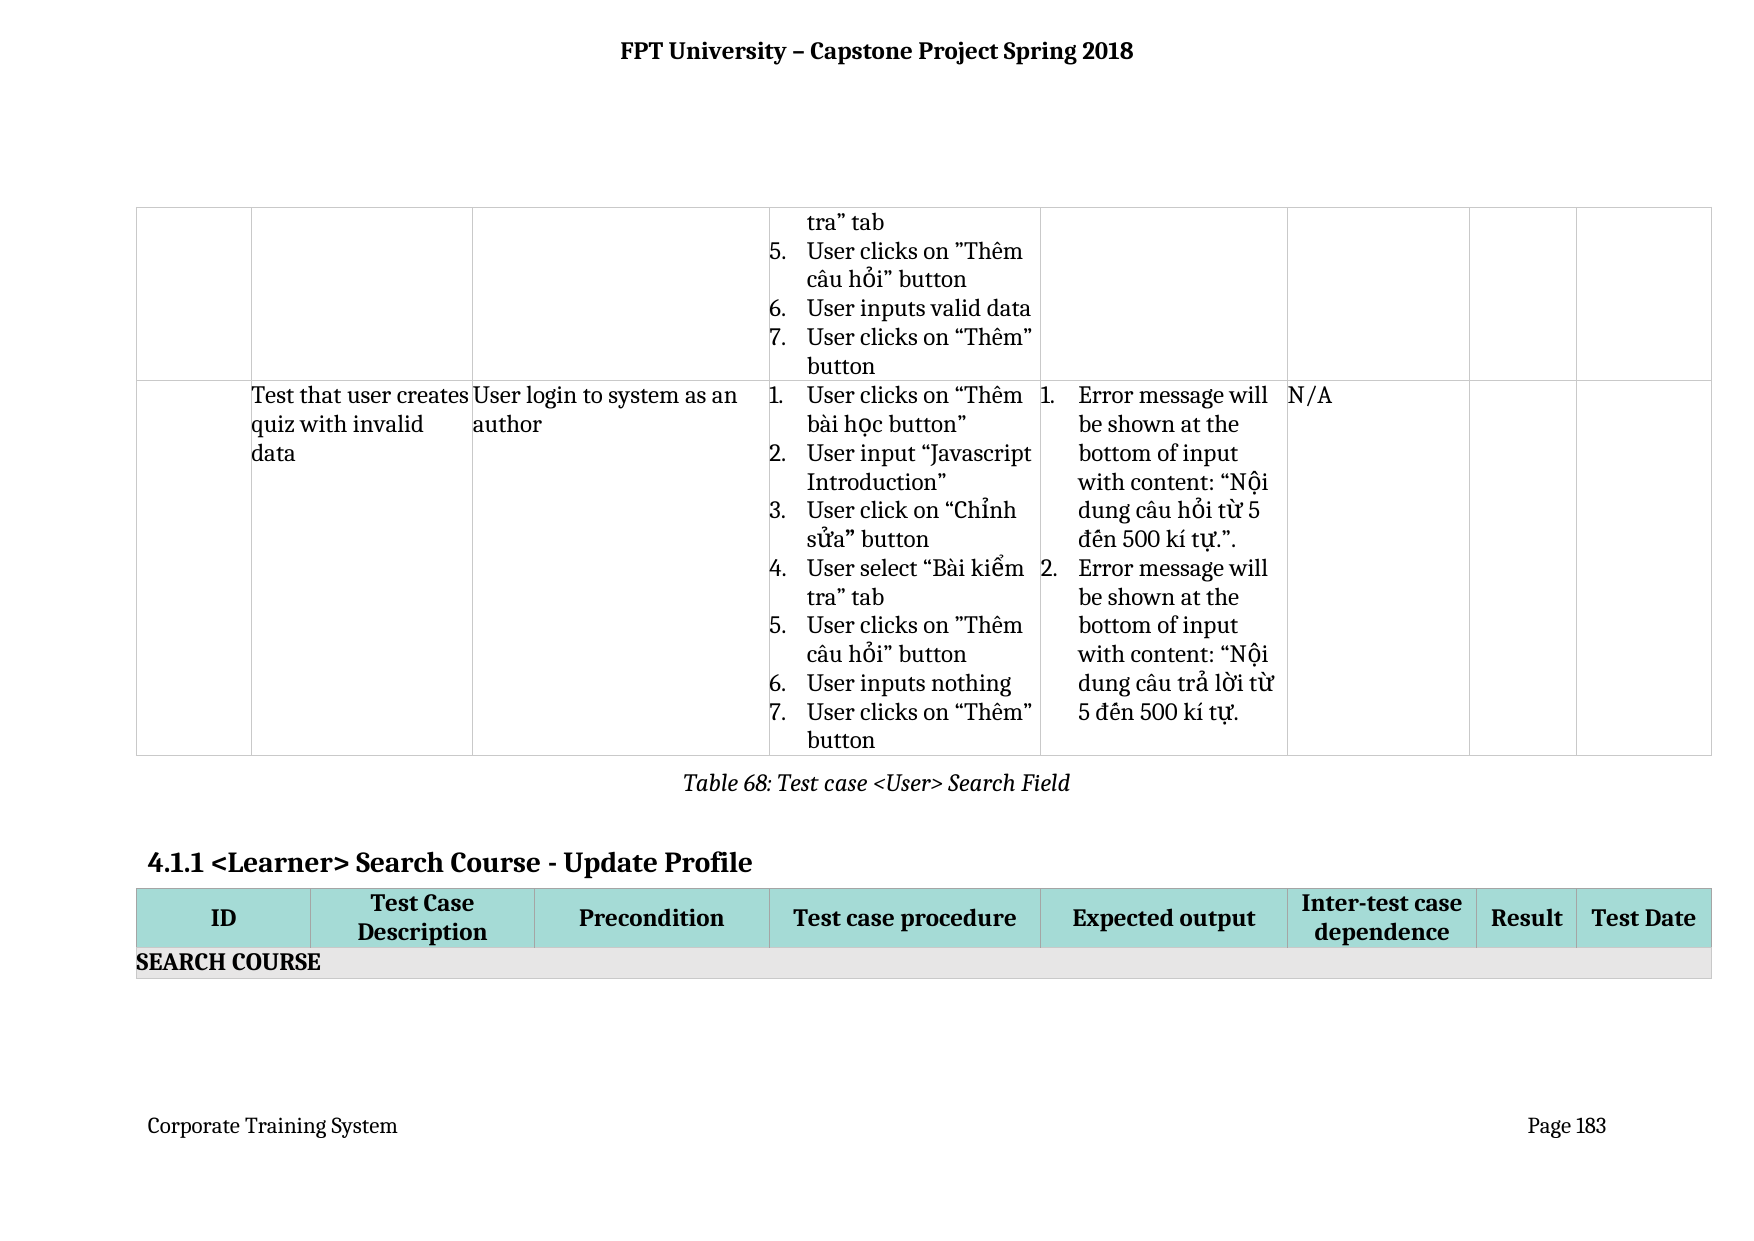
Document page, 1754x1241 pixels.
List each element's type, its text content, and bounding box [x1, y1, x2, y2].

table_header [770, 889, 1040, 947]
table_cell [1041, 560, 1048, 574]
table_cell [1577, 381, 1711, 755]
subtitle 4.1.1 <Learner> Search Course - Update Profile [148, 846, 1606, 880]
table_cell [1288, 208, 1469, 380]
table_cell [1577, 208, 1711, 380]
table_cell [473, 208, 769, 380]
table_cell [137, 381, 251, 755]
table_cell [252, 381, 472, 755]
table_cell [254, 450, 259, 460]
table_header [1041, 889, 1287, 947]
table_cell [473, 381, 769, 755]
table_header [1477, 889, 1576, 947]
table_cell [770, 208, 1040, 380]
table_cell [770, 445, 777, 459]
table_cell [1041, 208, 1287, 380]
list Table 68: Test case <User> Search Field [148, 769, 1606, 797]
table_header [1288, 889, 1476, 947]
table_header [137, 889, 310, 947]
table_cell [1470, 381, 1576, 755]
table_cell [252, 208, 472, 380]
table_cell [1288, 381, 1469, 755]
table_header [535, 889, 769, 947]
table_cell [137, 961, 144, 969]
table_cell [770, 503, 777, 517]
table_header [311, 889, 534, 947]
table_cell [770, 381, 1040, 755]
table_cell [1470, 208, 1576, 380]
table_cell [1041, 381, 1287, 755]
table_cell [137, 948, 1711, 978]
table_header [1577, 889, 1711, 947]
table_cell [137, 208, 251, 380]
